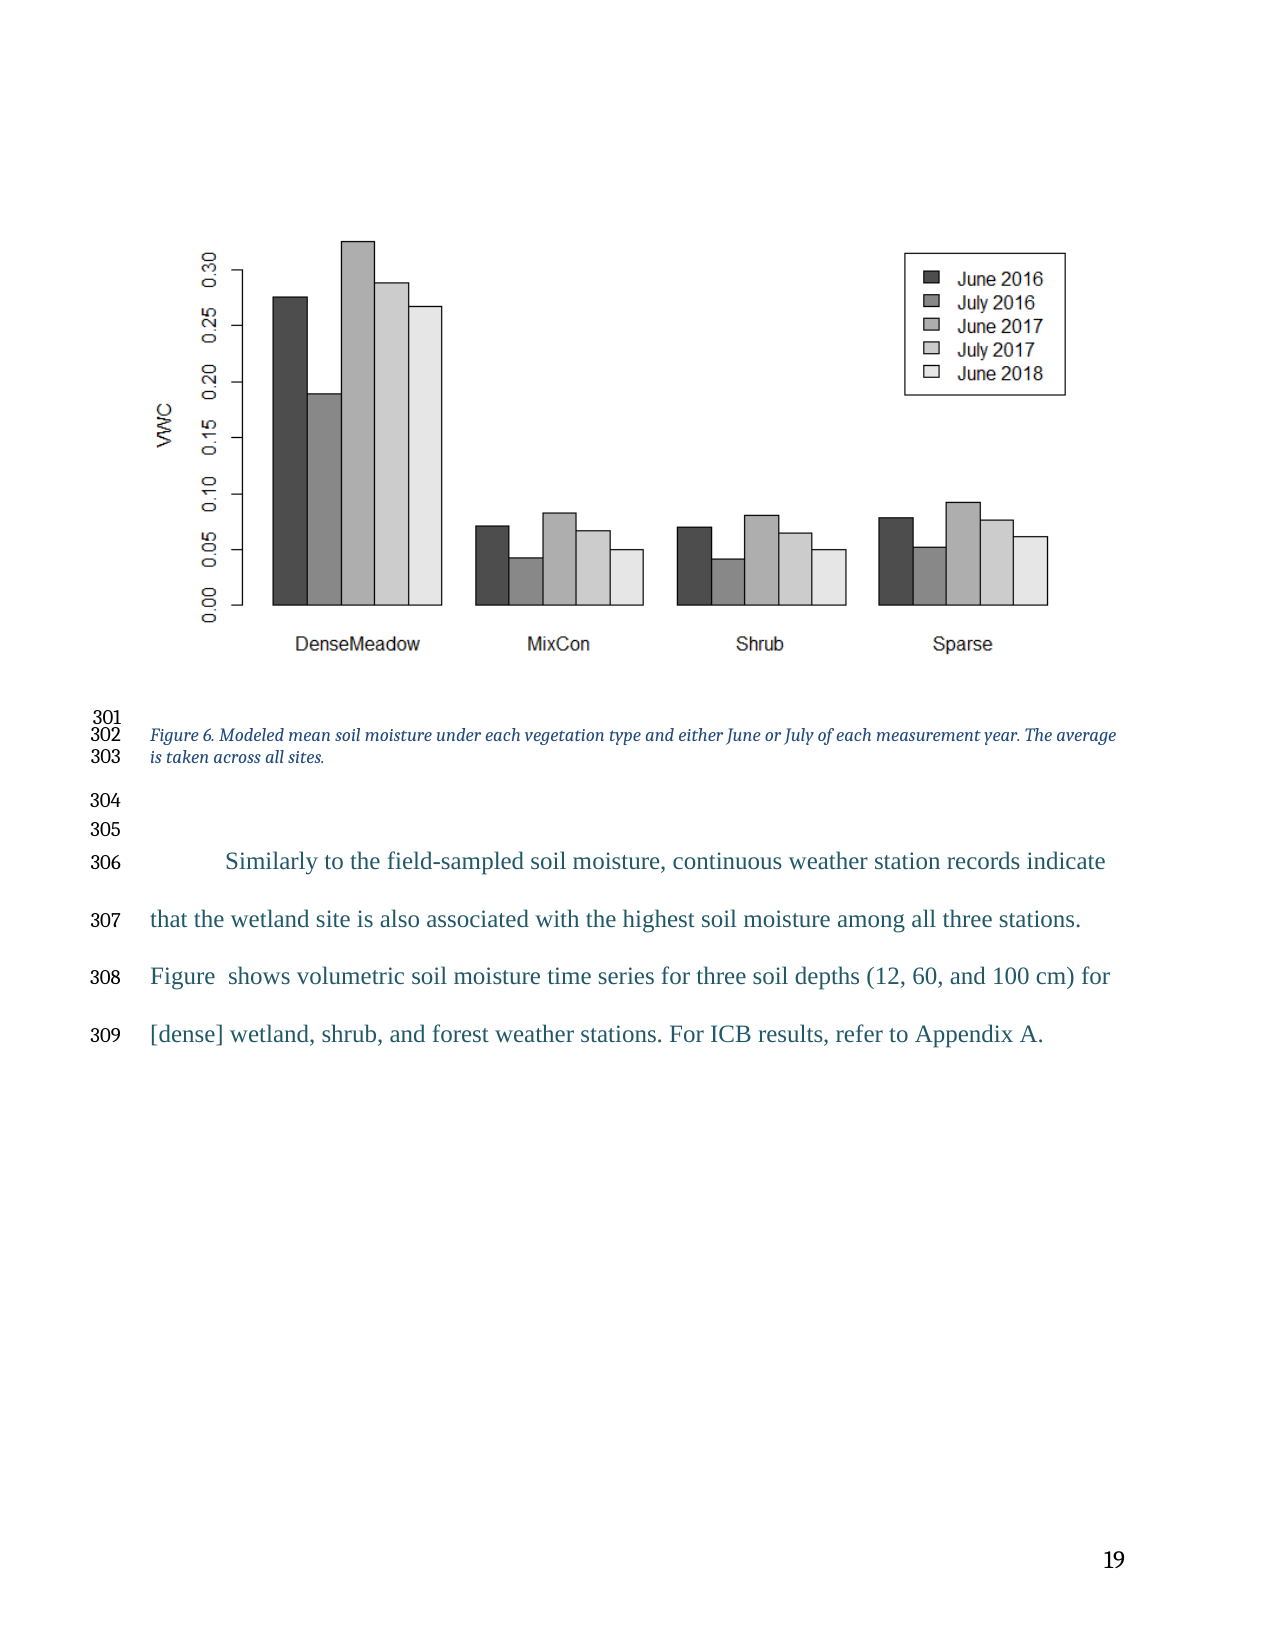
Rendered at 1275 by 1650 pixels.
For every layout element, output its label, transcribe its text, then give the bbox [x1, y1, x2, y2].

text Similarly to the field-sampled soil moisture, continuous weather station records indicate that the wetland site is also associated with the highest soil moisture among all three stations. Figure 7 shows volumetric soil moisture time series for three soil depths (12, 60, and 100 cm) for [dense] wetland, shrub, and forest weather stations. For ICB results, refer to Appendix A. [150, 846, 1125, 1047]
picture [150, 150, 1125, 725]
